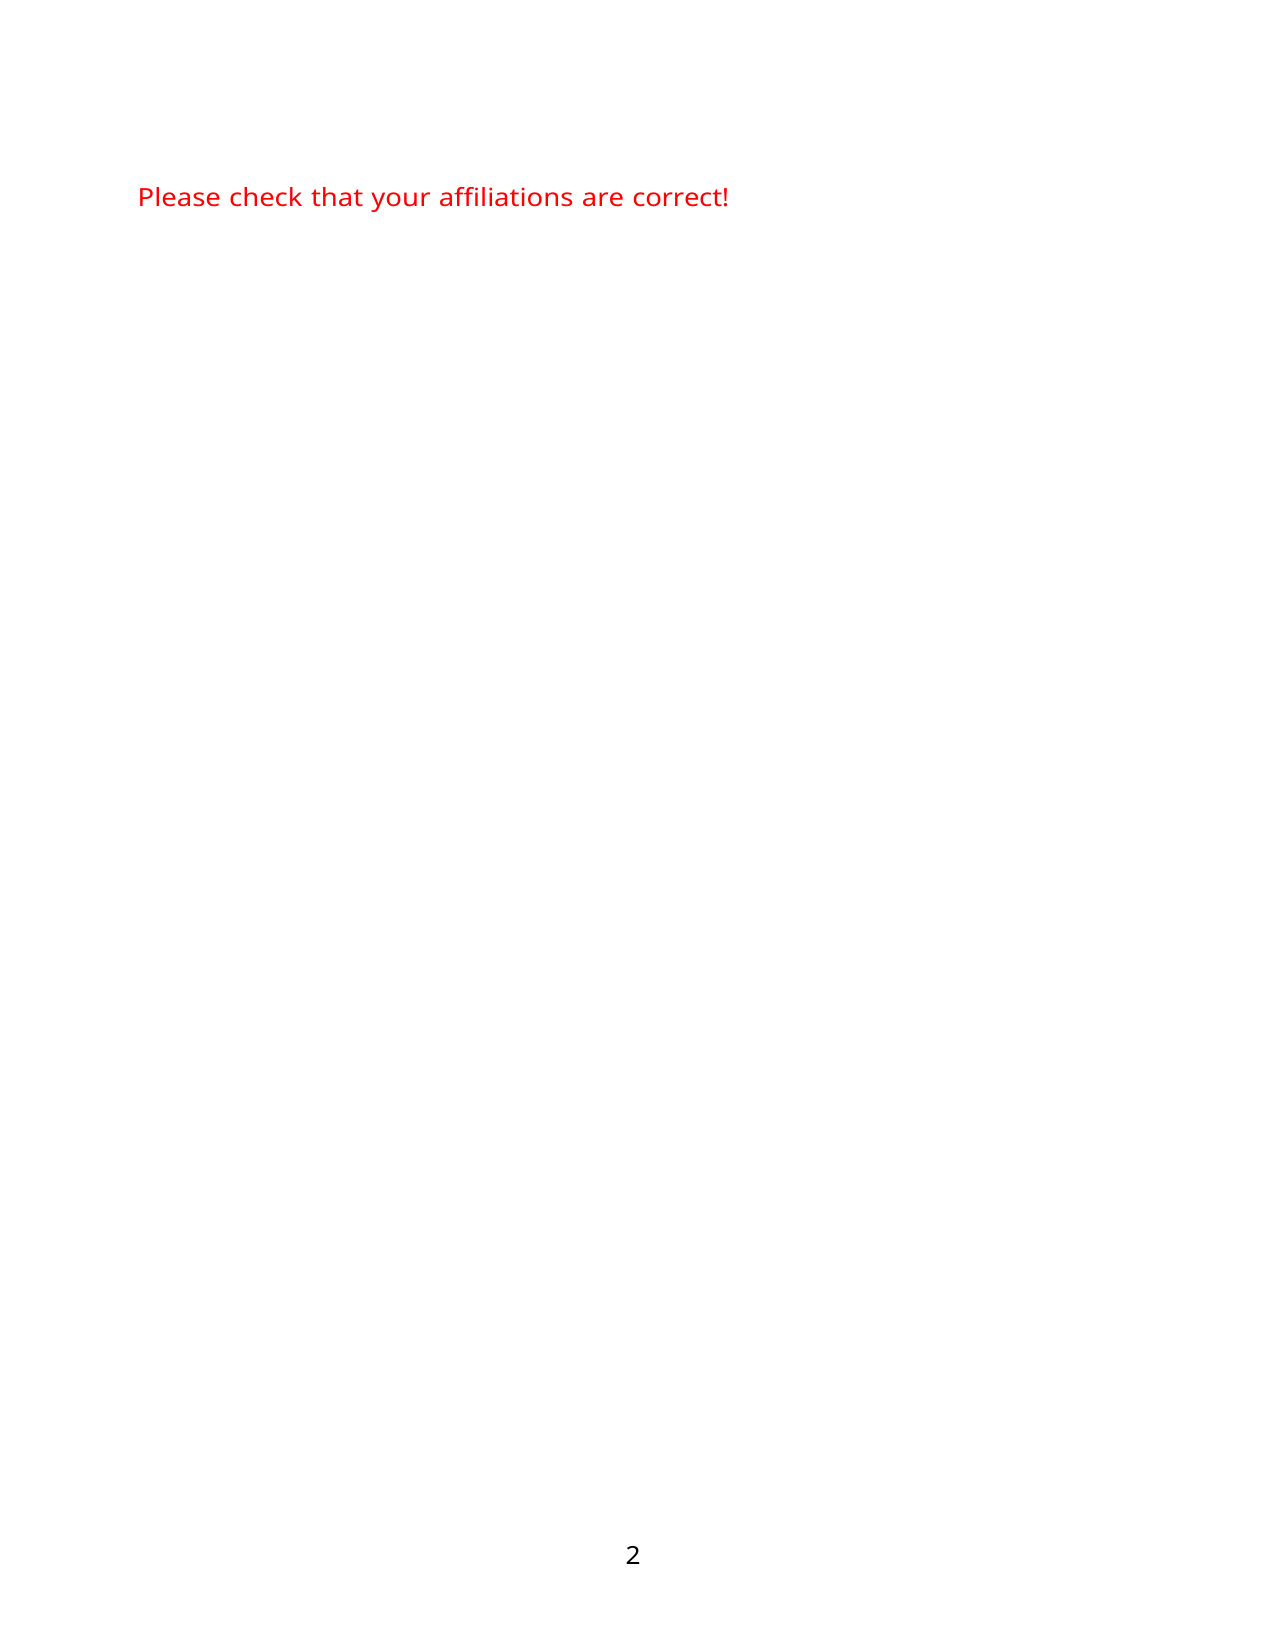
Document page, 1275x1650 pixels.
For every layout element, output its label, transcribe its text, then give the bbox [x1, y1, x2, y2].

text Please check that your affiliations are correct! [137, 179, 1223, 213]
